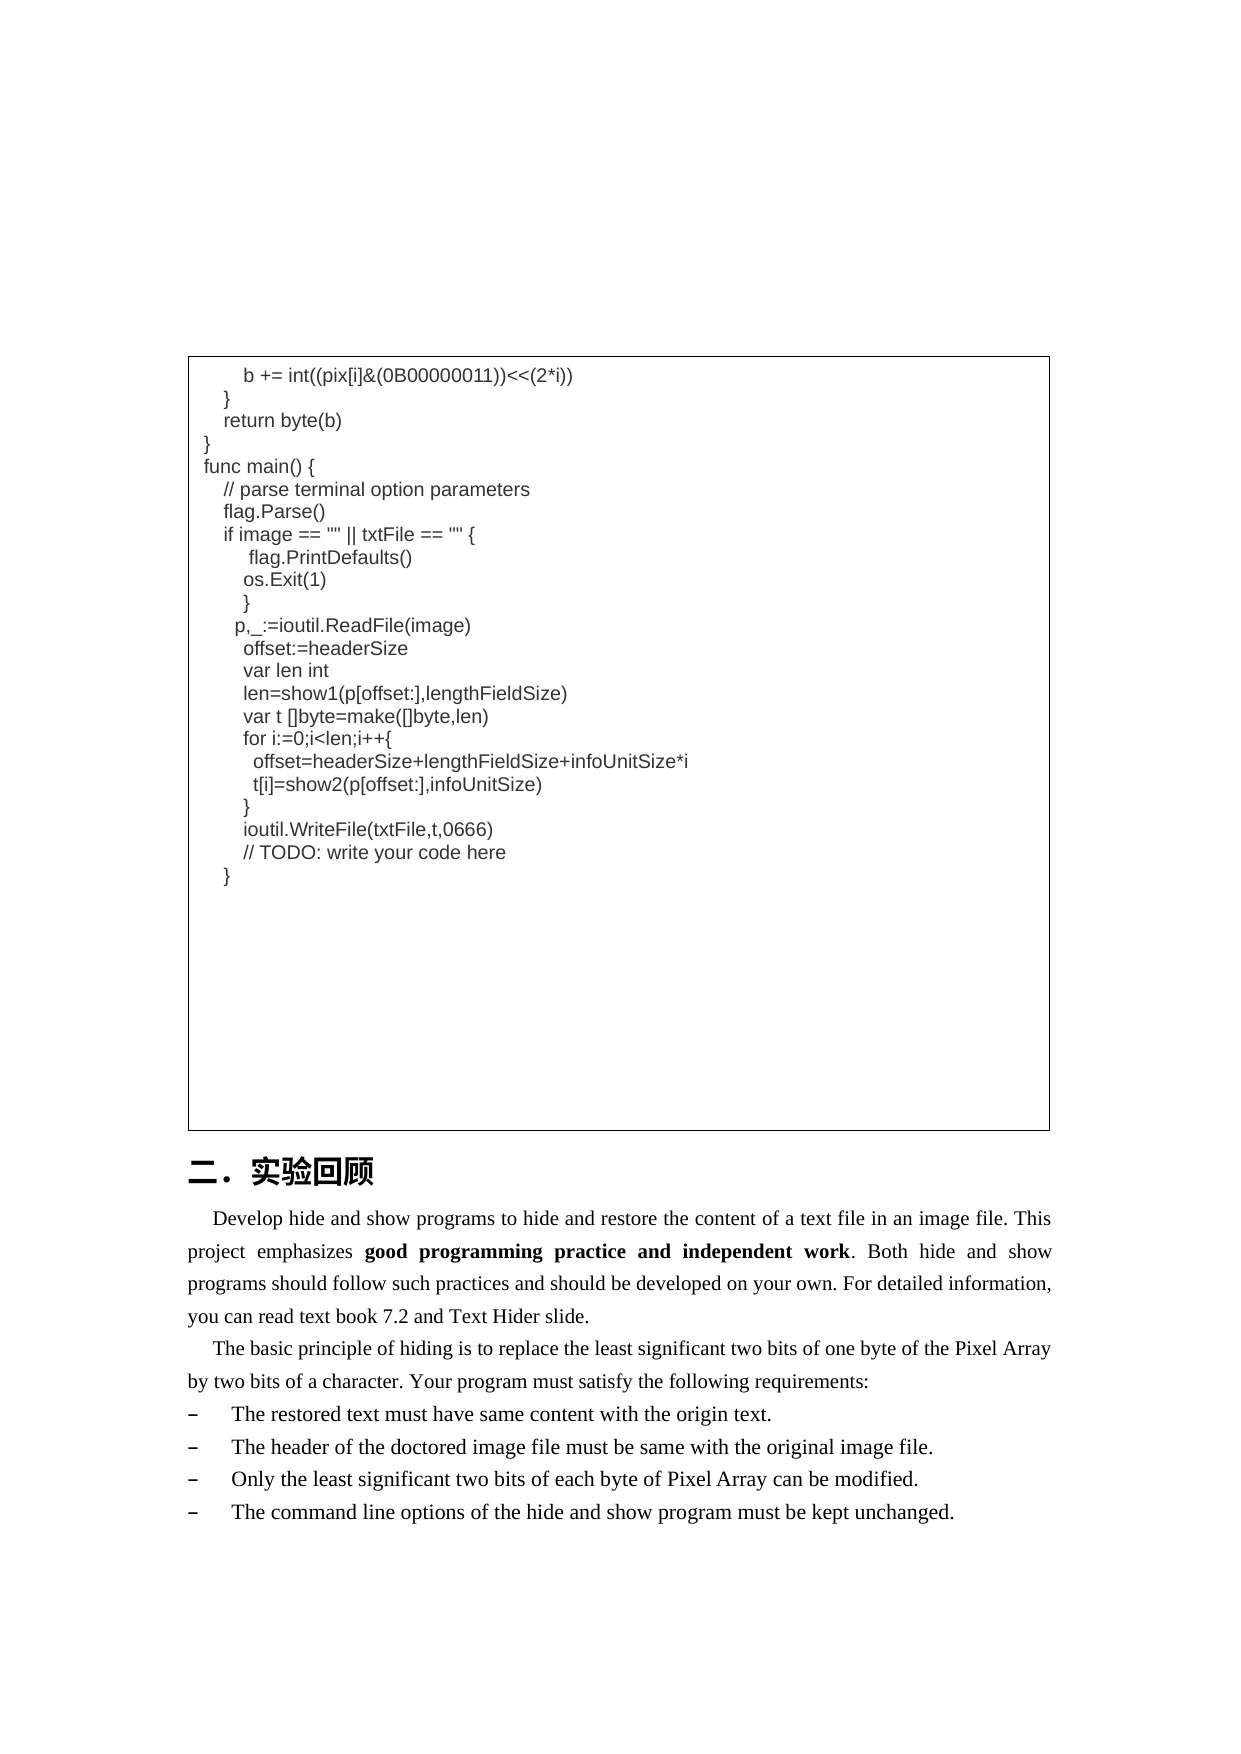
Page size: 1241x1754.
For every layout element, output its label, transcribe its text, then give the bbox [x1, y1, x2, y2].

list The header of the doctored image file must be same with the original image file. [187, 1429, 1053, 1462]
list The command line options of the hide and show program must be kept unchanged. [187, 1494, 1053, 1527]
text The basic principle of hiding is to replace the least significant two bits of one byte of the Pixel Array by two bits of a character. Your program must satisfy the following requirements: [187, 1332, 1053, 1397]
list The restored text must have same content with the origin text. [187, 1397, 1053, 1429]
text 二．实验回顾 [187, 1137, 1053, 1202]
text Develop hide and show programs to hide and restore the content of a text file in an image file. This project emphasizes good programming practice and independent work. Both hide and show programs should follow such practices and should be developed on your own. For detailed information, you can read text book 7.2 and Text Hider slide. [187, 1202, 1053, 1332]
list Only the least significant two bits of each byte of Pixel Array can be modified. [187, 1462, 1053, 1494]
